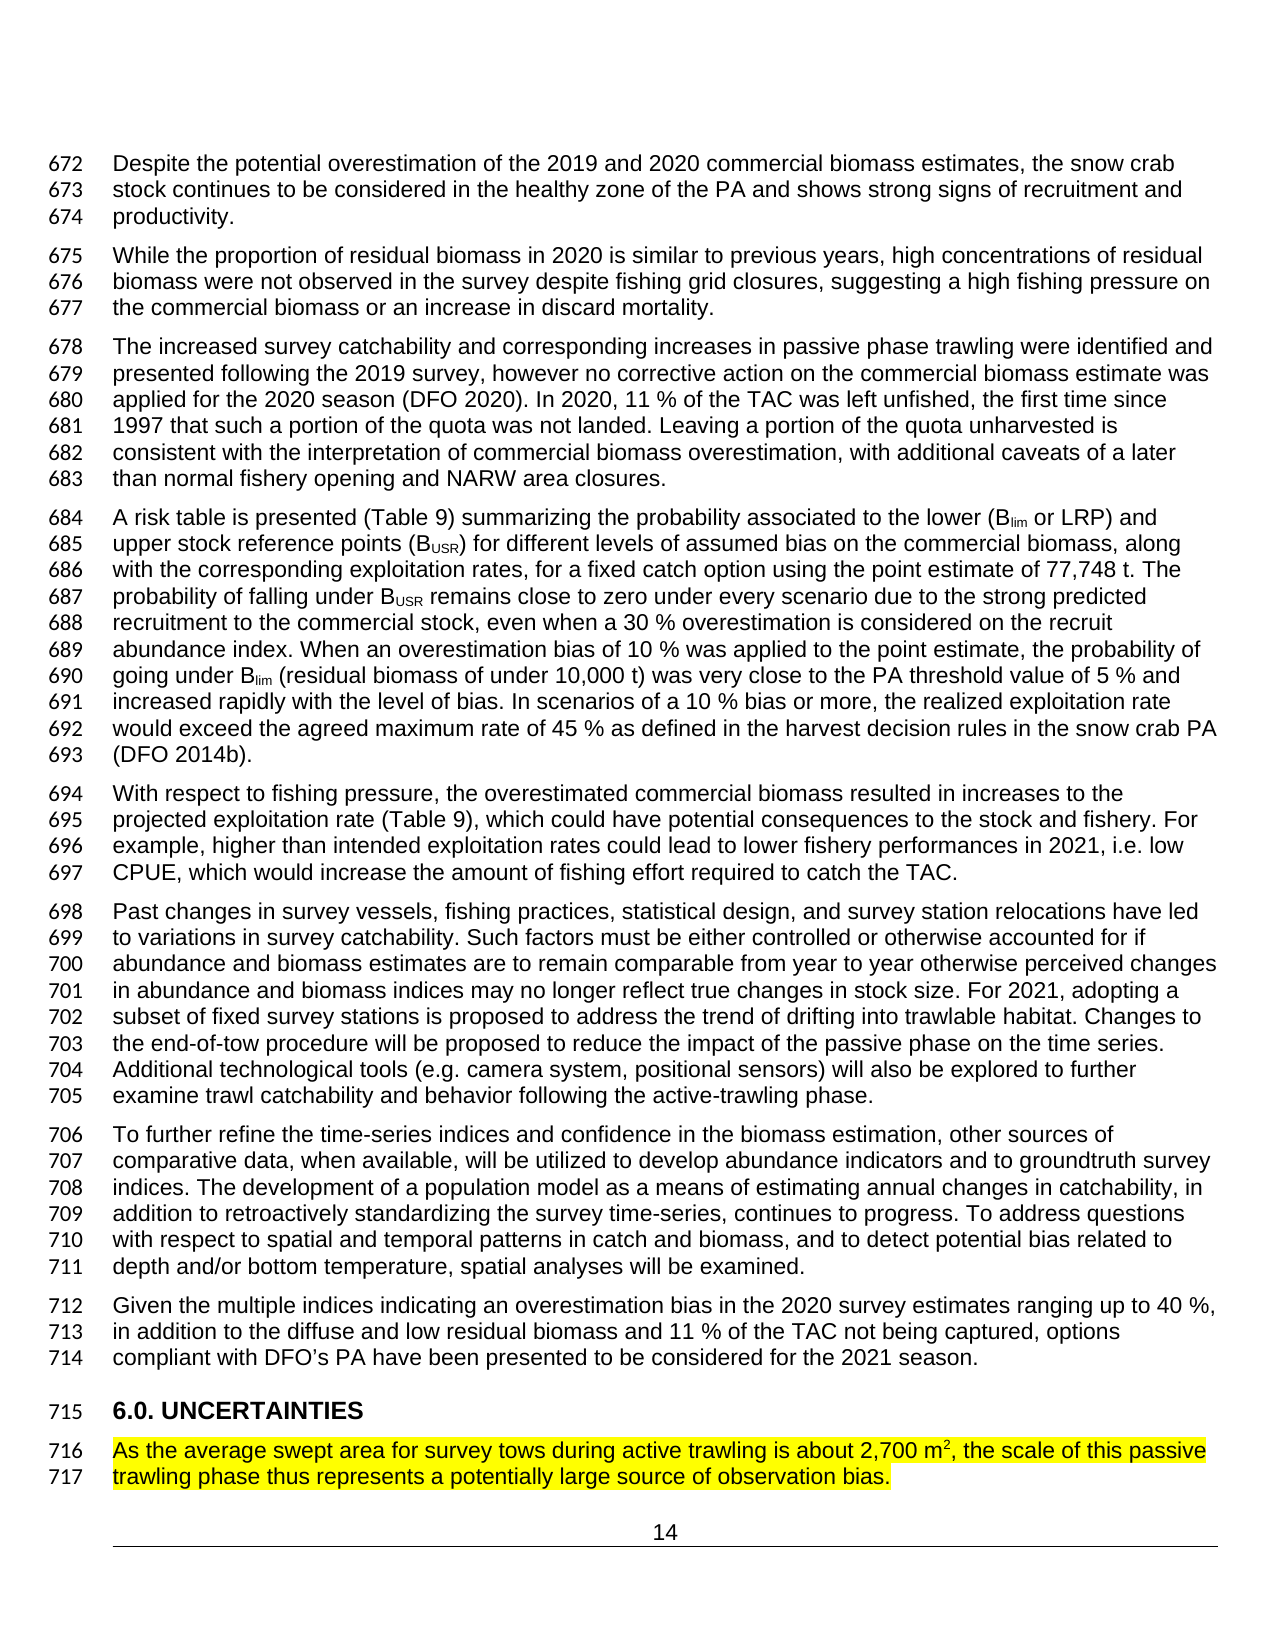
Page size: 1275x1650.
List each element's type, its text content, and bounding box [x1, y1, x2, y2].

text A risk table is presented (Table 9) summarizing the probability associated to the lower (Blim or LRP) and upper stock reference points (BUSR) for different levels of assumed bias on the commercial biomass, along with the corresponding exploitation rates, for a fixed catch option using the point estimate of 77,748 t. The probability of falling under BUSR remains close to zero under every scenario due to the strong predicted recruitment to the commercial stock, even when a 30 % overestimation is considered on the recruit abundance index. When an overestimation bias of 10 % was applied to the point estimate, the probability of going under Blim (residual biomass of under 10,000 t) was very close to the PA threshold value of 5 % and increased rapidly with the level of bias. In scenarios of a 10 % bias or more, the realized exploitation rate would exceed the agreed maximum rate of 45 % as defined in the harvest decision rules in the snow crab PA (DFO 2014b). [112, 504, 1218, 767]
text Given the multiple indices indicating an overestimation bias in the 2020 survey estimates ranging up to 40 %, in addition to the diffuse and low residual biomass and 11 % of the TAC not being captured, options compliant with DFO’s PA have been presented to be considered for the 2021 season. [112, 1292, 1218, 1371]
text Past changes in survey vessels, fishing practices, statistical design, and survey station relocations have led to variations in survey catchability. Such factors must be either controlled or otherwise accounted for if abundance and biomass estimates are to remain comparable from year to year otherwise perceived changes in abundance and biomass indices may no longer reflect true changes in stock size. For 2021, adopting a subset of fixed survey stations is proposed to address the trend of drifting into trawlable habitat. Changes to the end-of-tow procedure will be proposed to reduce the impact of the passive phase on the time series. Additional technological tools (e.g. camera system, positional sensors) will also be explored to further examine trawl catchability and behavior following the active-trawling phase. [112, 898, 1218, 1108]
text As the average swept area for survey tows during active trawling is about 2,700 m2, the scale of this passive trawling phase thus represents a potentially large source of observation bias. [891, 1437, 1218, 1490]
text While the proportion of residual biomass in 2020 is similar to previous years, high concentrations of residual biomass were not observed in the survey despite fishing grid closures, suggesting a high fishing pressure on the commercial biomass or an increase in discard mortality. [112, 242, 1218, 321]
subtitle 6.0. UNCERTAINTIES [112, 1396, 1218, 1424]
text Despite the potential overestimation of the 2019 and 2020 commercial biomass estimates, the snow crab stock continues to be considered in the healthy zone of the PA and shows strong signs of recruitment and productivity. [112, 150, 1218, 229]
text With respect to fishing pressure, the overestimated commercial biomass resulted in increases to the projected exploitation rate (Table 9), which could have potential consequences to the stock and fishery. For example, higher than intended exploitation rates could lead to lower fishery performances in 2021, i.e. low CPUE, which would increase the amount of fishing effort required to catch the TAC. [112, 780, 1218, 885]
text The increased survey catchability and corresponding increases in passive phase trawling were identified and presented following the 2019 survey, however no corrective action on the commercial biomass estimate was applied for the 2020 season (DFO 2020). In 2020, 11 % of the TAC was left unfished, the first time since 1997 that such a portion of the quota was not landed. Leaving a portion of the quota unharvested is consistent with the interpretation of commercial biomass overestimation, with additional caveats of a later than normal fishery opening and NARW area closures. [112, 333, 1218, 491]
text To further refine the time-series indices and confidence in the biomass estimation, other sources of comparative data, when available, will be utilized to develop abundance indicators and to groundtruth survey indices. The development of a population model as a means of estimating annual changes in catchability, in addition to retroactively standardizing the survey time-series, continues to progress. To address questions with respect to spatial and temporal patterns in catch and biomass, and to detect potential bias related to depth and/or bottom temperature, spatial analyses will be examined. [112, 1121, 1218, 1279]
